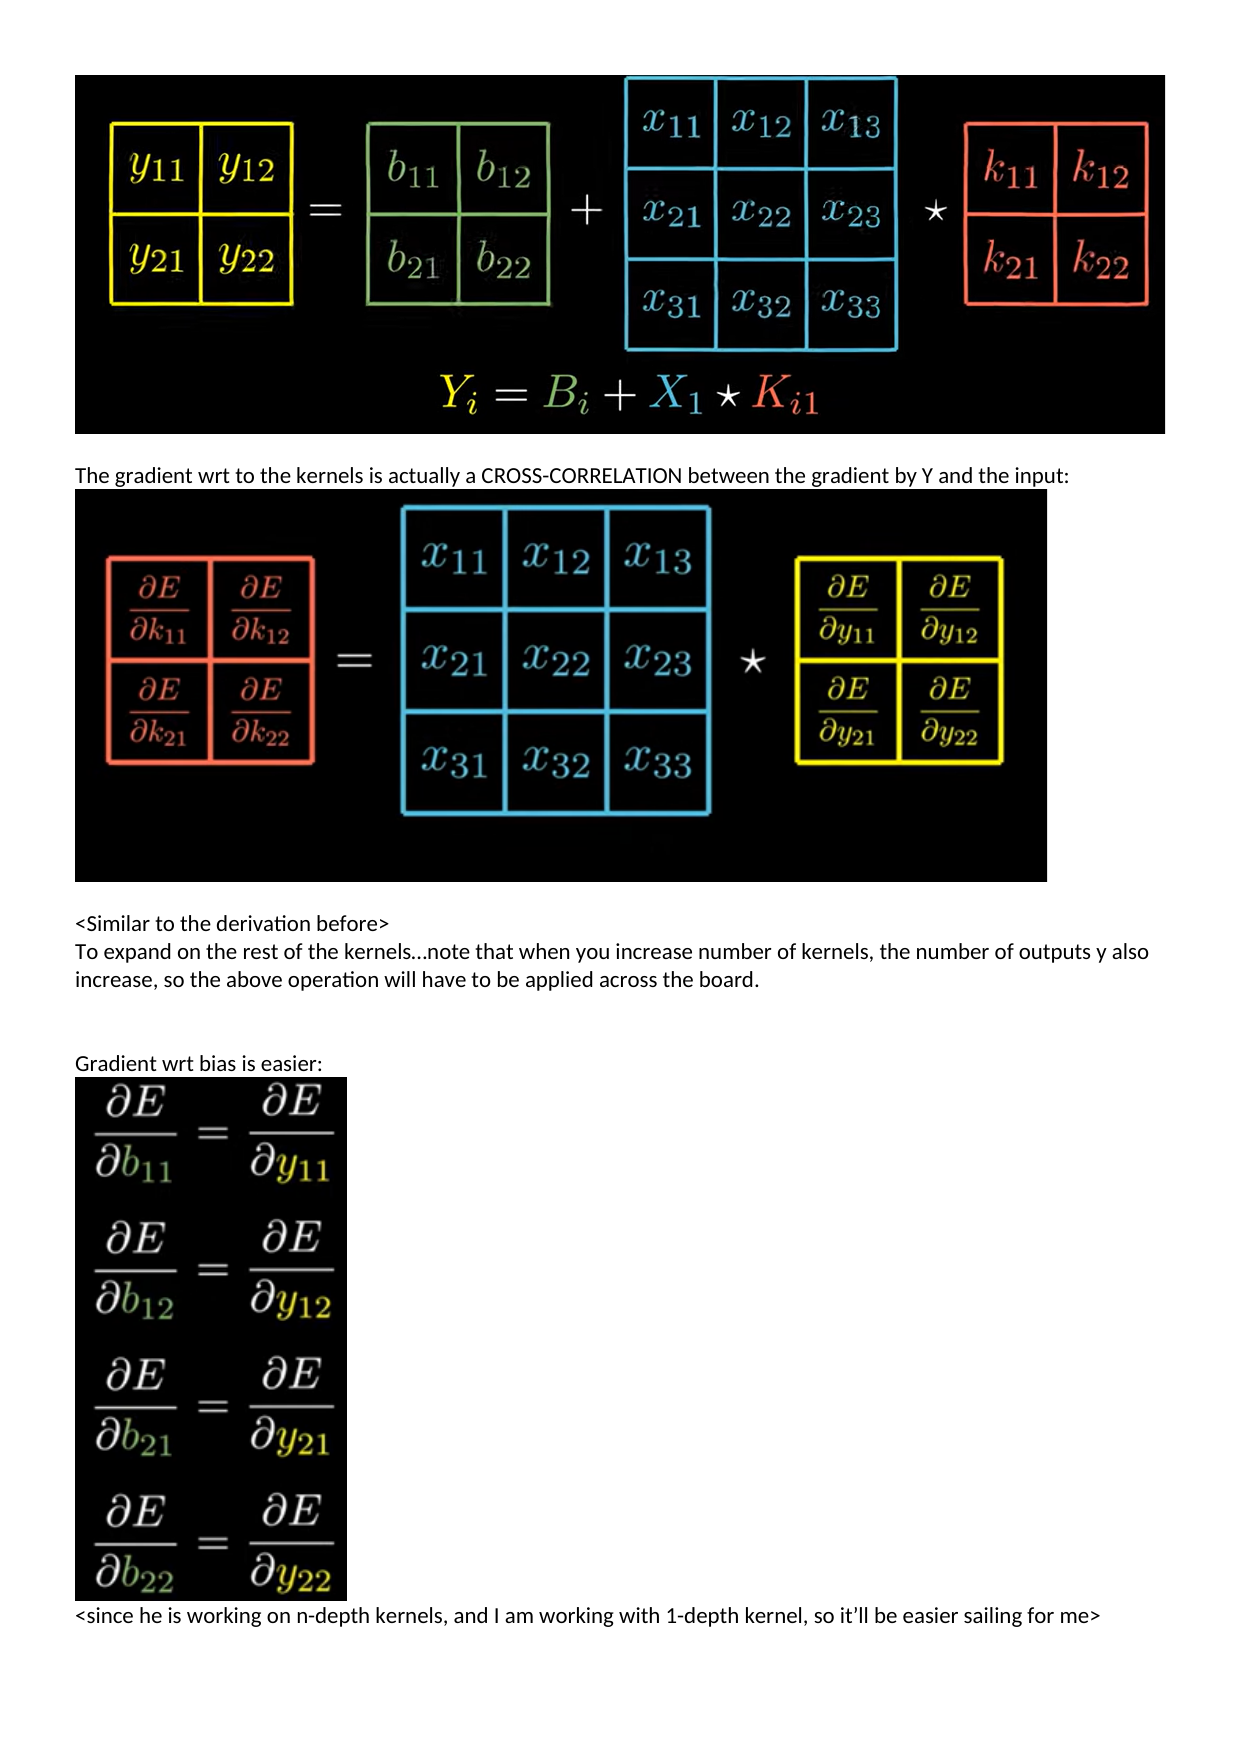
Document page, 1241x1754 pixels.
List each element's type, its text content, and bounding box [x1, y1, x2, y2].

picture [75, 489, 1048, 882]
text <Similar to the derivation before> [75, 909, 1165, 937]
picture [75, 1077, 347, 1601]
text To expand on the rest of the kernels…note that when you increase number of kernels, the number of outputs y also increase, so the above operation will have to be applied across the board. [75, 937, 1165, 993]
text The gradient wrt to the kernels is actually a CROSS-CORRELATION between the gradient by Y and the input: [75, 461, 1165, 489]
picture [75, 75, 1166, 434]
text <since he is working on n-depth kernels, and I am working with 1-depth kernel, so it’ll be easier sailing for me> [75, 1601, 1165, 1629]
text Gradient wrt bias is easier: [75, 1049, 1165, 1077]
